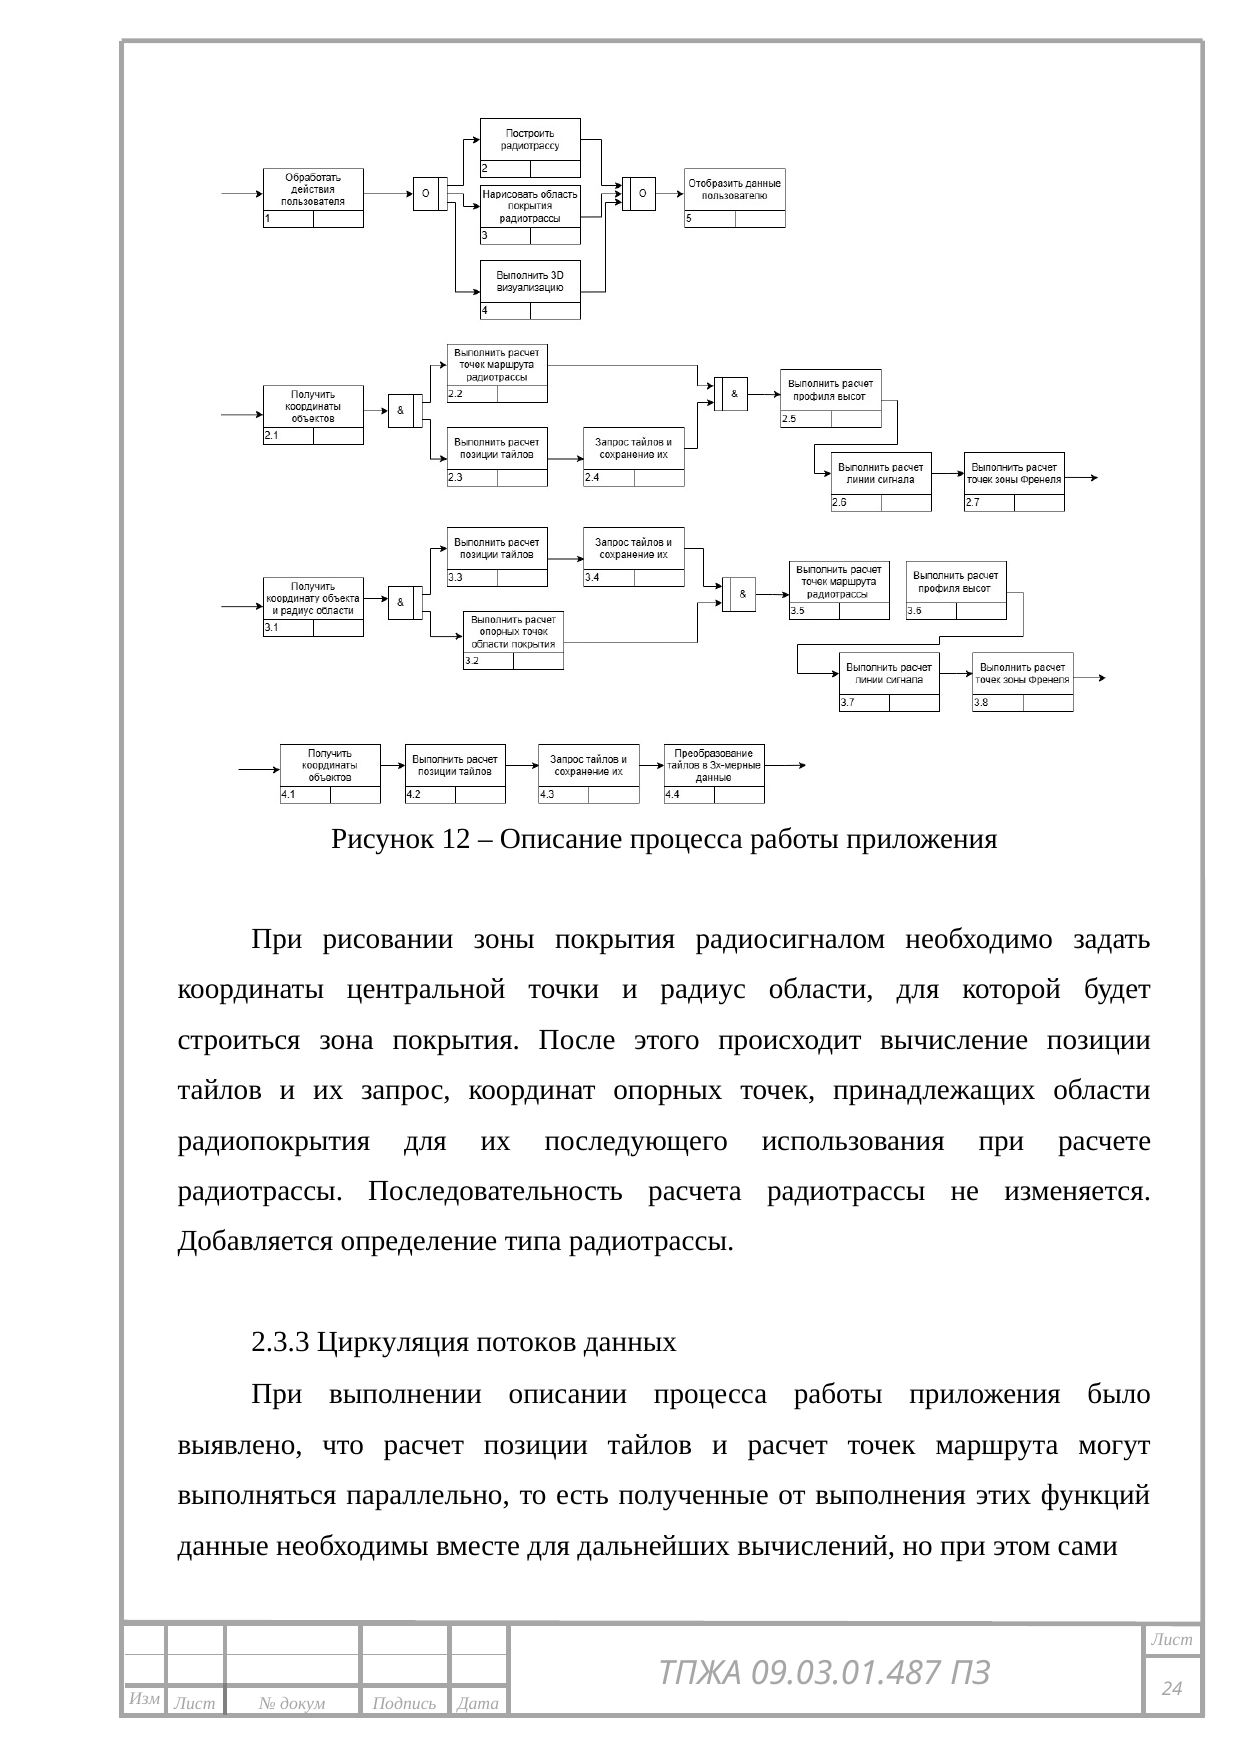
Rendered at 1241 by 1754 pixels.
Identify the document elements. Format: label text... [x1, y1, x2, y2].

text 2.3.3 Циркуляция потоков данных [177, 1324, 1152, 1357]
text При рисовании зоны покрытия радиосигналом необходимо задать координаты центральной точки и радиус области, для которой будет строиться зона покрытия. После этого происходит вычисление позиции тайлов и их запрос, координат опорных точек, принадлежащих области радиопокрытия для их последующего использования при расчете радиотрассы. Последовательность расчета радиотрассы не изменяется. Добавляется определение типа радиотрассы. [177, 921, 1152, 1257]
picture [215, 118, 1114, 804]
text Рисунок 12 – Описание процесса работы приложения [177, 821, 1152, 854]
text При выполнении описании процесса работы приложения было выявлено, что расчет позиции тайлов и расчет точек маршрута могут выполняться параллельно, то есть полученные от выполнения этих функций данные необходимы вместе для дальнейших вычислений, но при этом сами [177, 1377, 1152, 1561]
